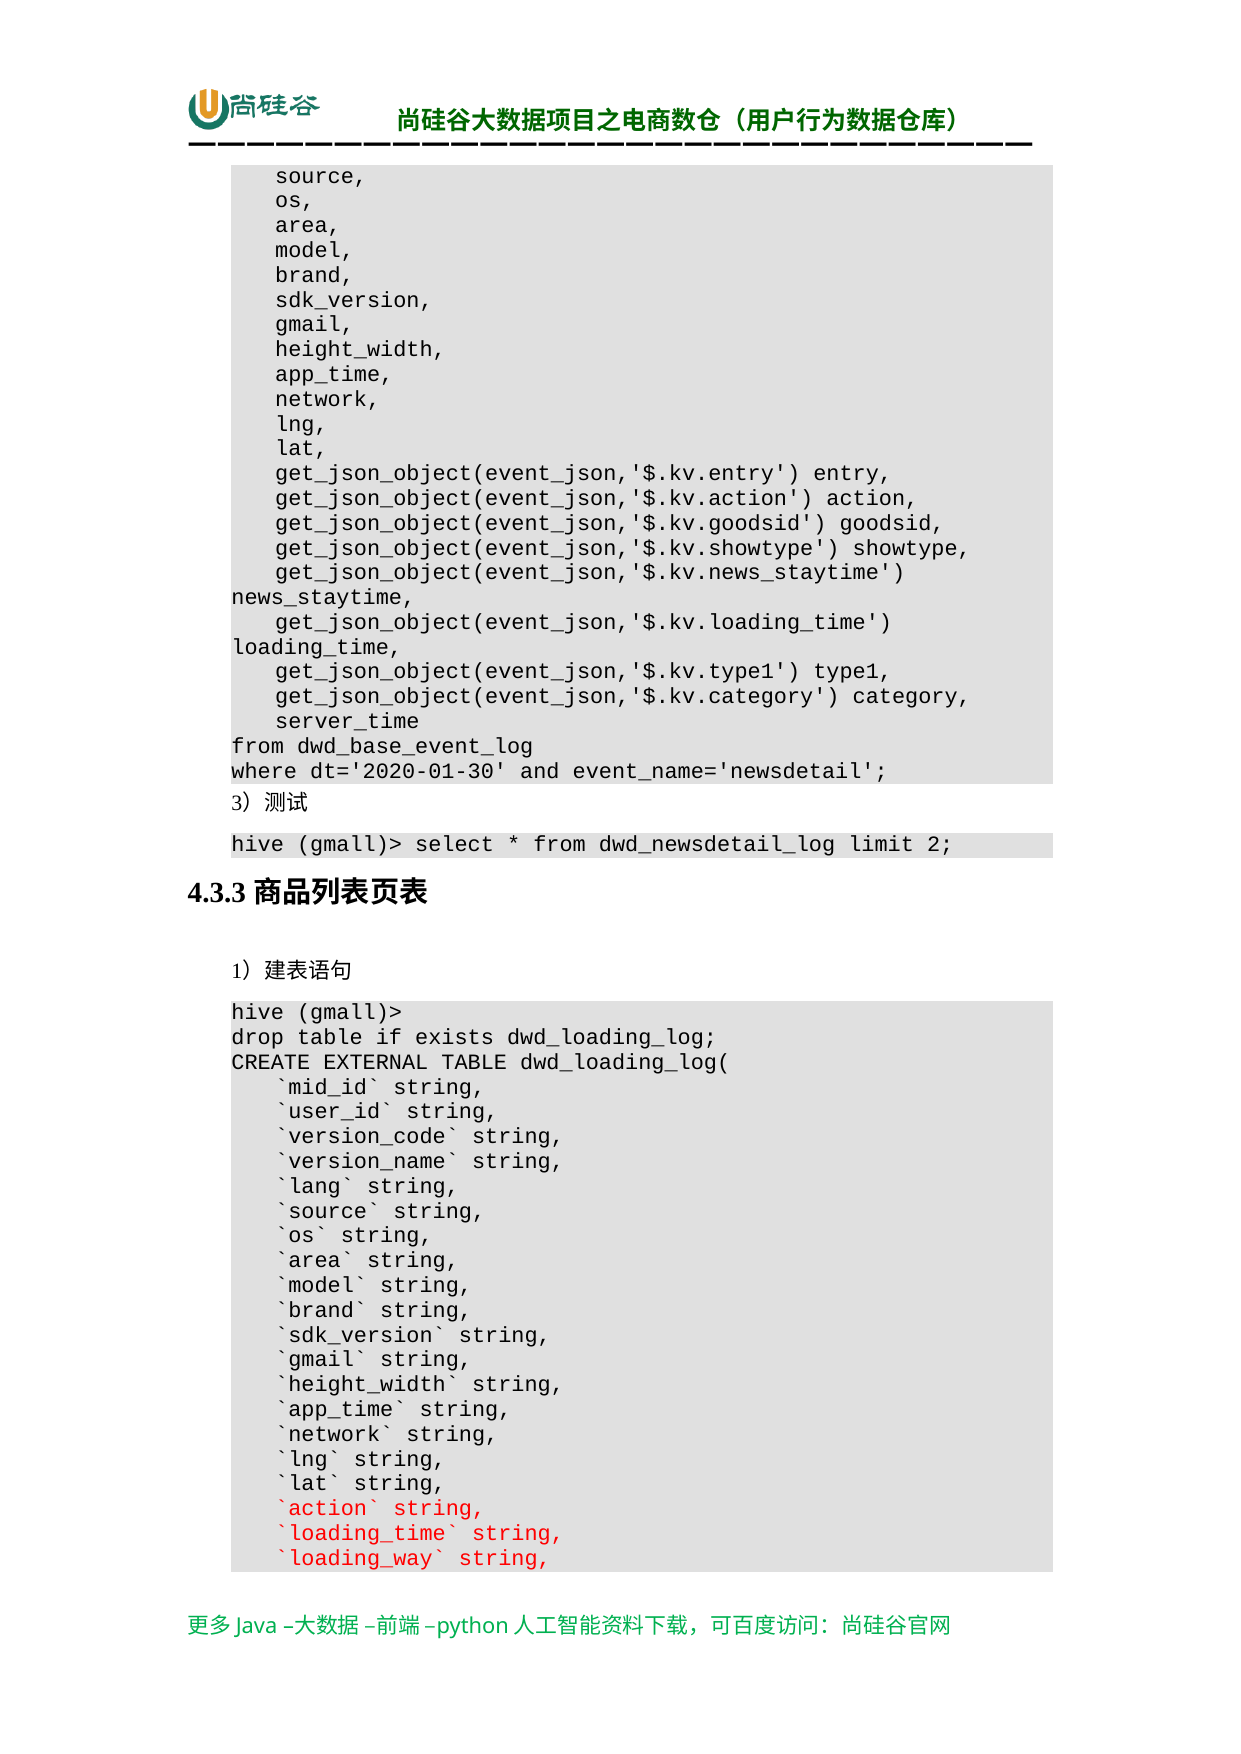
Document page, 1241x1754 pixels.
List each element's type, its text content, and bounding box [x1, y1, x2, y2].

text lng, [231, 413, 1053, 437]
text lat, [231, 437, 1053, 462]
text `sdk_version` string, [231, 1324, 1053, 1348]
text get_json_object(event_json,'$.kv.entry') entry, [231, 462, 1053, 487]
text where dt='2020-01-30' and event_name='newsdetail'; [231, 760, 1053, 784]
text `app_time` string, [231, 1398, 1053, 1423]
text `model` string, [231, 1274, 1053, 1299]
text 3）测试 [187, 784, 1053, 817]
text gmail, [231, 313, 1053, 338]
text 1）建表语句 [187, 953, 1053, 986]
text get_json_object(event_json,'$.kv.category') category, [231, 685, 1053, 710]
text server_time [231, 710, 1053, 735]
text get_json_object(event_json,'$.kv.loading_time') loading_time, [231, 611, 1053, 661]
text hive (gmall)> [231, 1001, 1053, 1026]
text `area` string, [231, 1249, 1053, 1274]
text `user_id` string, [231, 1101, 1053, 1125]
text `mid_id` string, [231, 1076, 1053, 1101]
text `brand` string, [231, 1299, 1053, 1324]
text `os` string, [231, 1224, 1053, 1249]
text model, [231, 239, 1053, 264]
text `height_width` string, [231, 1373, 1053, 1398]
text `loading_way` string, [231, 1547, 1053, 1572]
text `source` string, [231, 1200, 1053, 1224]
text CREATE EXTERNAL TABLE dwd_loading_log( [231, 1051, 1053, 1076]
text `lat` string, [231, 1472, 1053, 1497]
picture [187, 88, 320, 130]
text get_json_object(event_json,'$.kv.action') action, [231, 487, 1053, 512]
text source, [231, 165, 1053, 189]
text `version_code` string, [231, 1125, 1053, 1150]
text `lang` string, [231, 1175, 1053, 1200]
text `lng` string, [231, 1448, 1053, 1472]
text get_json_object(event_json,'$.kv.type1') type1, [231, 661, 1053, 685]
text area, [231, 214, 1053, 239]
text get_json_object(event_json,'$.kv.news_staytime') news_staytime, [231, 561, 1053, 611]
text network, [231, 388, 1053, 413]
text os, [231, 189, 1053, 214]
text height_width, [231, 338, 1053, 363]
subtitle 4.3.3 商品列表页表 [187, 858, 1053, 923]
text `loading_time` string, [231, 1522, 1053, 1547]
text from dwd_base_event_log [231, 735, 1053, 760]
text drop table if exists dwd_loading_log; [231, 1026, 1053, 1051]
text `version_name` string, [231, 1150, 1053, 1175]
text hive (gmall)> select * from dwd_newsdetail_log limit 2; [231, 833, 1053, 858]
text brand, [231, 264, 1053, 289]
text sdk_version, [231, 289, 1053, 313]
text app_time, [231, 363, 1053, 388]
text get_json_object(event_json,'$.kv.showtype') showtype, [231, 537, 1053, 561]
text get_json_object(event_json,'$.kv.goodsid') goodsid, [231, 512, 1053, 537]
text `network` string, [231, 1423, 1053, 1448]
text `gmail` string, [231, 1348, 1053, 1373]
text `action` string, [231, 1497, 1053, 1522]
